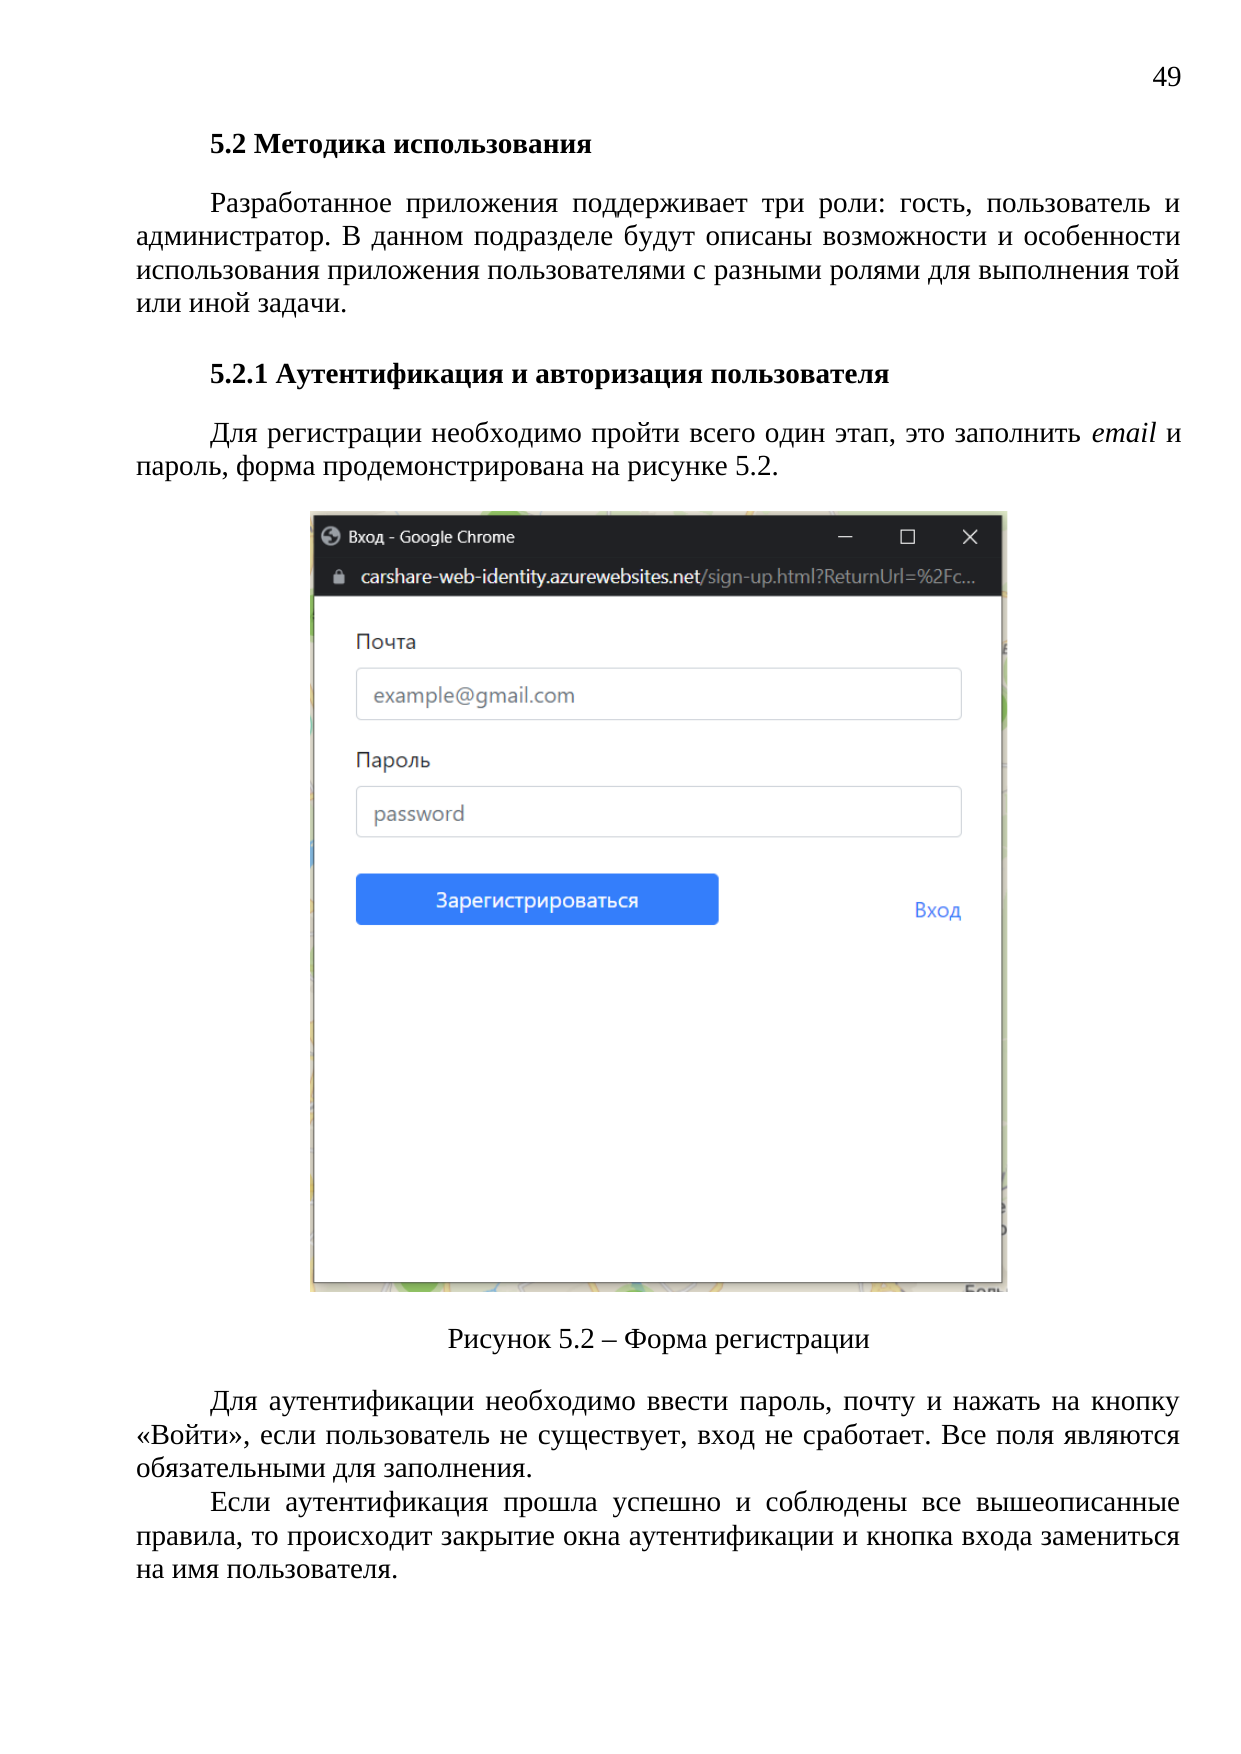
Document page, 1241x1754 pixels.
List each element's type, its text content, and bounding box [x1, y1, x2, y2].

subtitle 5.2.1 Аутентификация и авторизация пользователя [136, 356, 1181, 390]
text Для аутентификации необходимо ввести пароль, почту и нажать на кнопку «Войти», если пользователь не существует, вход не сработает. Все поля являются обязательными для заполнения. [136, 1383, 1181, 1484]
text Разработанное приложения поддерживает три роли: гость, пользователь и администратор. В данном подразделе будут описаны возможности и особенности использования приложения пользователями с разными ролями для выполнения той или иной задачи. [136, 185, 1181, 319]
text Для регистрации необходимо пройти всего один этап, это заполнить email и пароль, форма продемонстрирована на рисунке 5.2. [136, 415, 1181, 482]
subtitle 5.2 Методика использования [136, 126, 1181, 160]
picture [310, 511, 1008, 1292]
text Если аутентификация прошла успешно и соблюдены все вышеописанные правила, то происходит закрытие окна аутентификации и кнопка входа замениться на имя пользователя. [136, 1484, 1181, 1585]
text Рисунок 5.2 – Форма регистрации [136, 1321, 1181, 1354]
